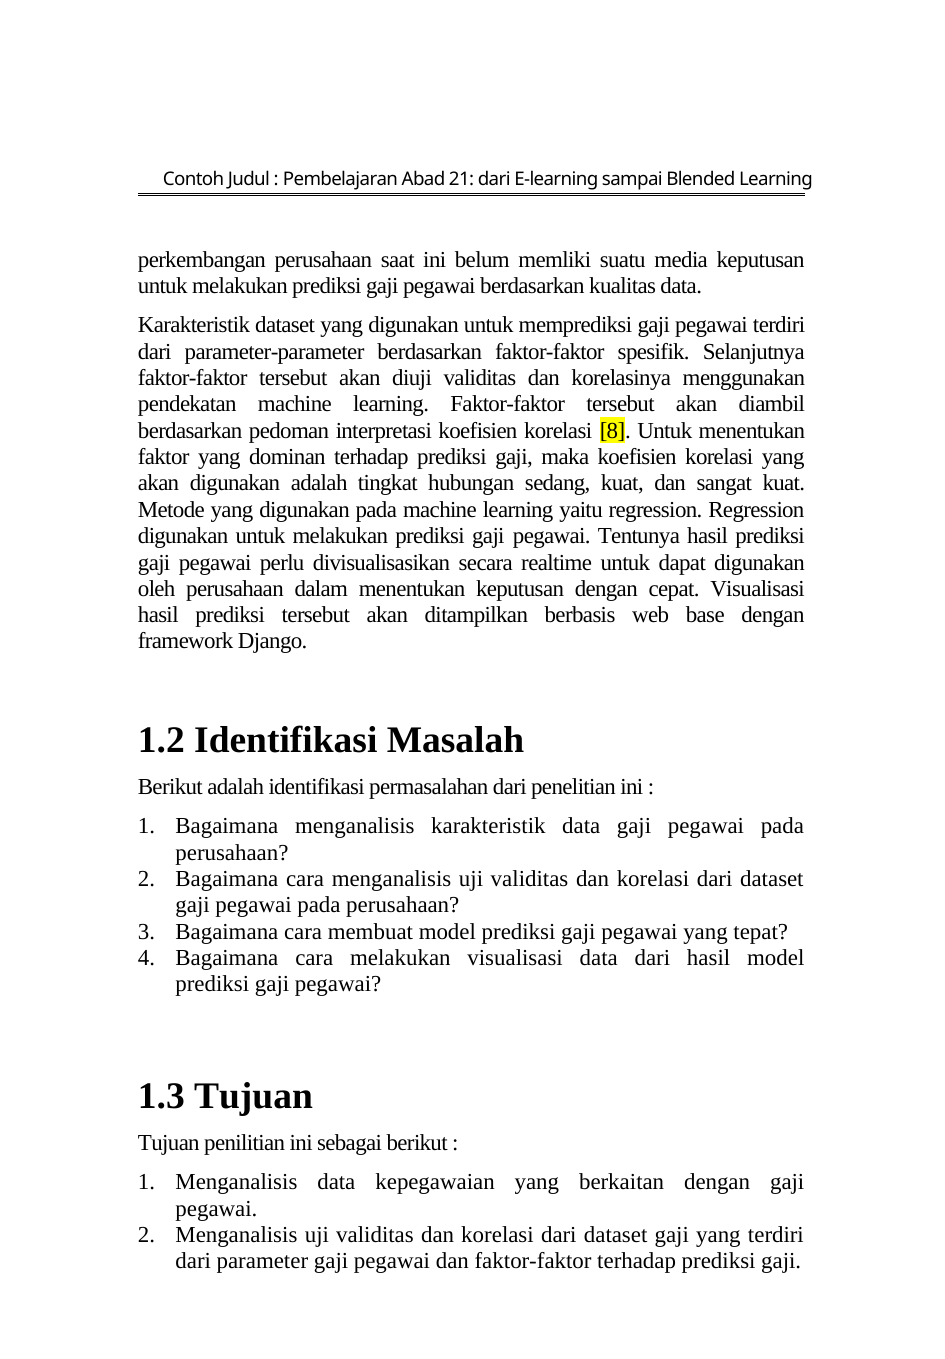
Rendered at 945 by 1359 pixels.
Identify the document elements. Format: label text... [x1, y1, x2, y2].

list Bagaimana menganalisis karakteristik data gaji pegawai pada perusahaan? [138, 812, 805, 865]
list Bagaimana cara menganalisis uji validitas dan korelasi dari dataset gaji pegawai pada perusahaan? [138, 865, 805, 918]
list Menganalisis uji validitas dan korelasi dari dataset gaji yang terdiri dari parameter gaji pegawai dan faktor-faktor terhadap prediksi gaji. [138, 1221, 805, 1274]
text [138, 246, 805, 299]
subtitle Identifikasi Masalah [138, 718, 805, 761]
text Berikut adalah identifikasi permasalahan dari penelitian ini : [138, 773, 805, 800]
text Karakteristik dataset yang digunakan untuk memprediksi gaji pegawai terdiri dari parameter-parameter berdasarkan faktor-faktor spesifik. Selanjutnya faktor-faktor tersebut akan diuji validitas dan korelasinya menggunakan pendekatan machine learning. Faktor-faktor tersebut akan diambil berdasarkan pedoman interpretasi koefisien korelasi . Untuk menentukan faktor yang dominan terhadap prediksi gaji, maka koefisien korelasi yang akan digunakan adalah tingkat hubungan sedang, kuat, dan sangat kuat. Metode yang digunakan pada machine learning yaitu regression. Regression digunakan untuk melakukan prediksi gaji pegawai. Tentunya hasil prediksi gaji pegawai perlu divisualisasikan secara realtime untuk dapat digunakan oleh perusahaan dalam menentukan keputusan dengan cepat. Visualisasi hasil prediksi tersebut akan ditampilkan berbasis web base dengan framework Django. [138, 311, 805, 654]
list Bagaimana cara membuat model prediksi gaji pegawai yang tepat? [138, 918, 805, 944]
text Tujuan penilitian ini sebagai berikut : [138, 1129, 805, 1156]
list Menganalisis data kepegawaian yang berkaitan dengan gaji pegawai. [138, 1168, 805, 1221]
list Bagaimana cara melakukan visualisasi data dari hasil model prediksi gaji pegawai? [138, 944, 805, 997]
subtitle Tujuan [138, 1074, 805, 1117]
